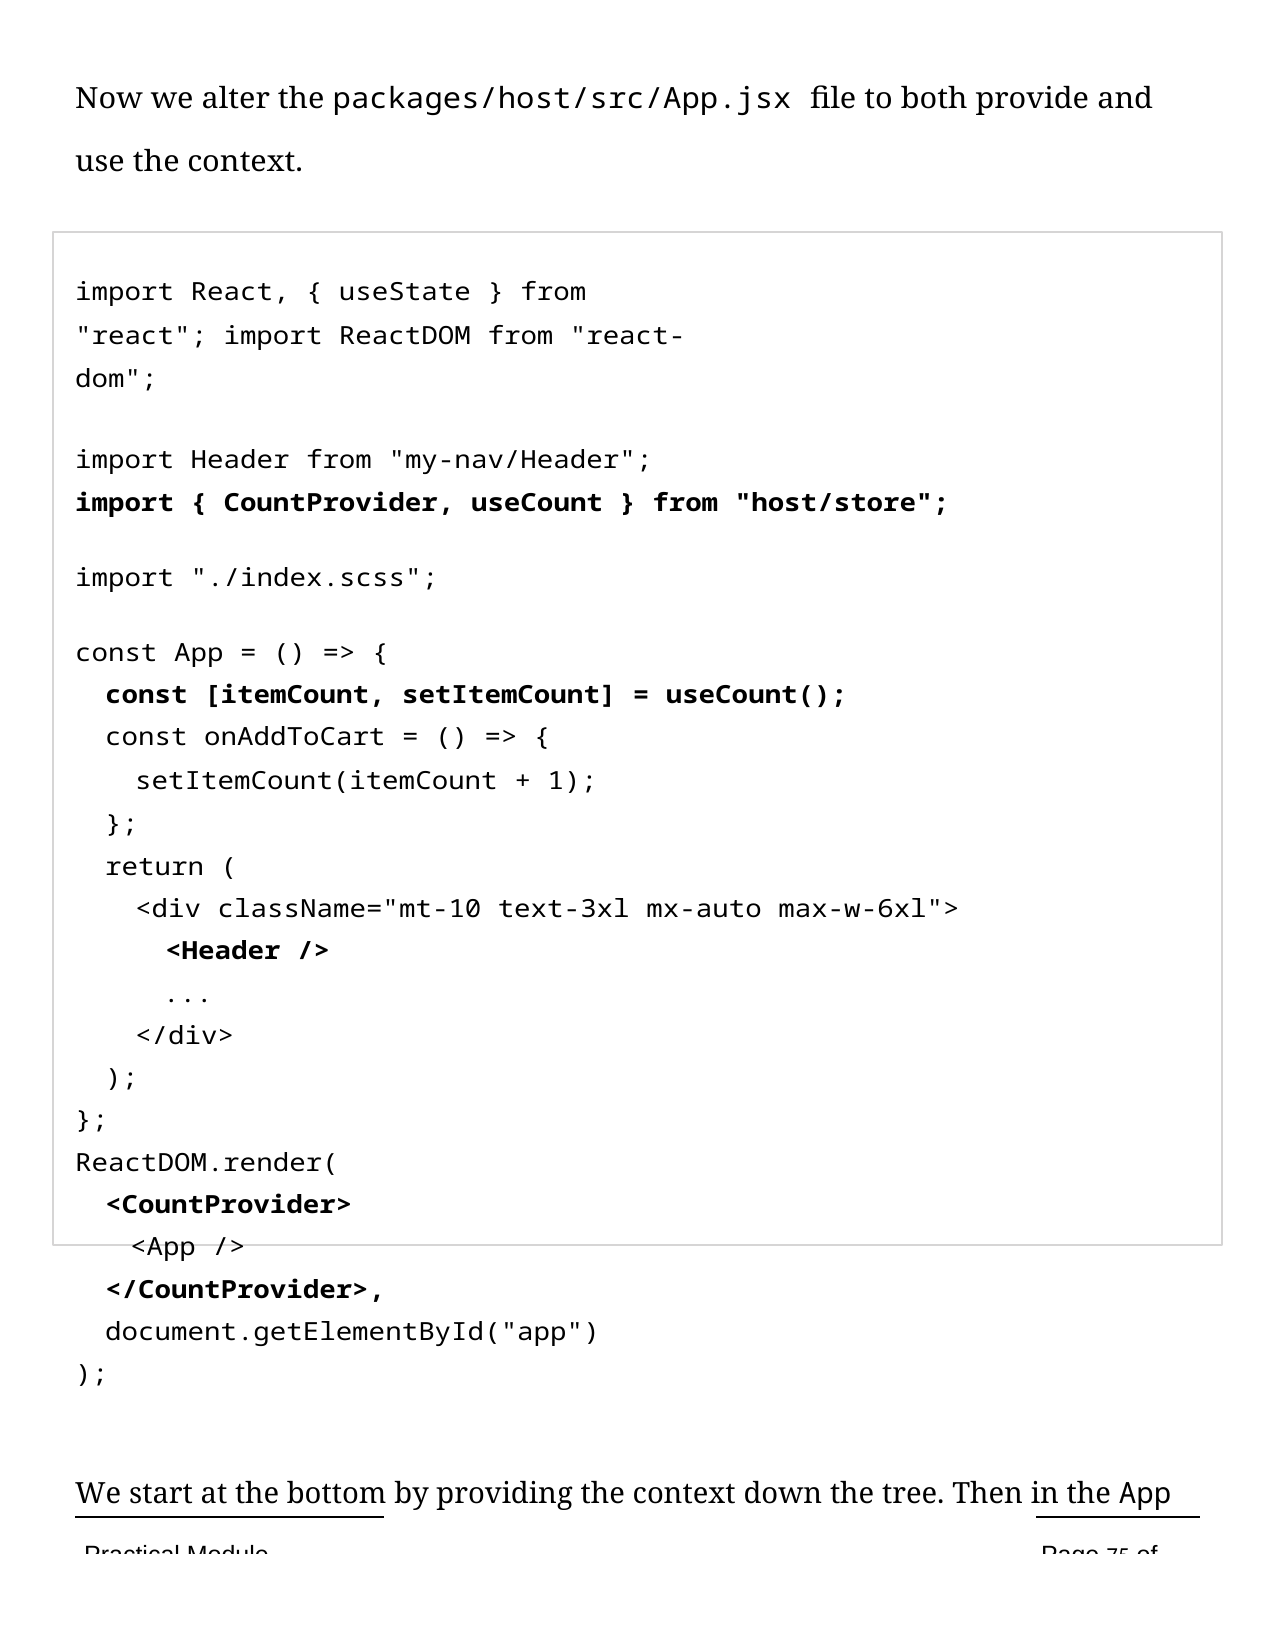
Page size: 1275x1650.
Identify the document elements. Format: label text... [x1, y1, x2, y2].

text </CountProvider>, [105, 1271, 1212, 1305]
text ... [87, 975, 288, 1009]
text <App /> [87, 1229, 288, 1263]
text Now we alter the packages/host/src/App.jsx file to both provide and use the context. [75, 78, 1193, 179]
text const [itemCount, setItemCount] = useCount(); [105, 677, 1212, 711]
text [75, 1472, 1196, 1512]
text import Header from "my-nav/Header"; [75, 442, 1212, 476]
text ); [75, 1356, 1212, 1390]
text }; [75, 1102, 1212, 1136]
text document.getElementById("app") [105, 1314, 1212, 1348]
text return ( [105, 848, 1212, 882]
text <div className="mt-10 text-3xl mx-auto max-w-6xl"> [135, 891, 1212, 925]
text const onAddToCart = () => { setItemCount(itemCount + 1); [105, 719, 613, 797]
text import React, { useState } from "react"; import ReactDOM from "react-dom"; [75, 274, 733, 395]
text <CountProvider> [105, 1187, 1212, 1221]
text </div> [135, 1018, 1212, 1052]
text ReactDOM.render( [75, 1144, 1212, 1178]
text }; [105, 806, 1212, 840]
text ); [105, 1060, 1212, 1094]
text <Header /> [165, 933, 1212, 967]
text import { CountProvider, useCount } from "host/store"; [75, 484, 1212, 518]
text import "./index.scss"; const App = () => { [75, 518, 465, 668]
